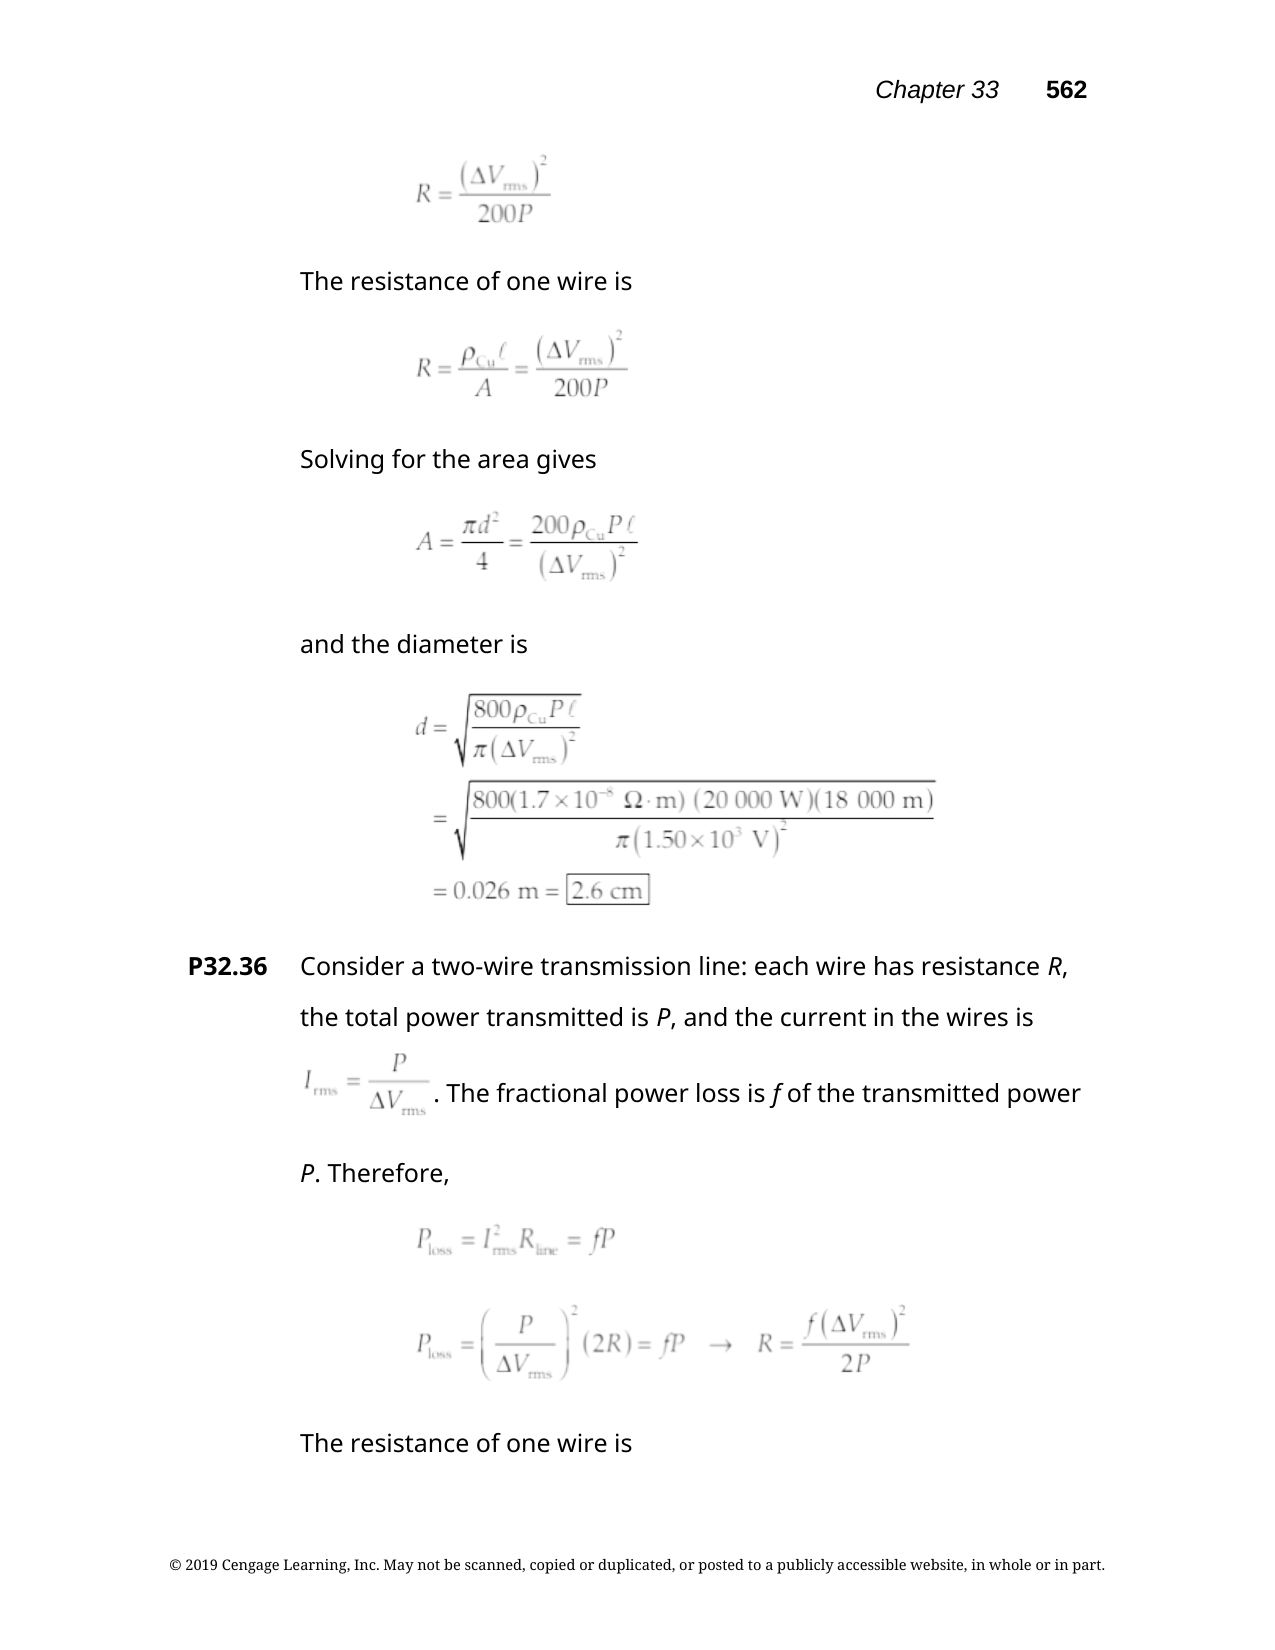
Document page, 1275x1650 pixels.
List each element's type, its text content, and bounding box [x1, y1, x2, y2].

text The resistance of one wire is [187, 264, 1087, 298]
text The resistance of one wire is [187, 1425, 1087, 1459]
text P32.36 Consider a two-wire transmission line: each wire has resistance R, the total power transmitted is P, and the current in the wires is . The fractional power loss is f of the transmitted power P. Therefore, [187, 948, 1087, 1189]
text and the diameter is [187, 626, 1087, 660]
text Solving for the area gives [187, 441, 1087, 476]
